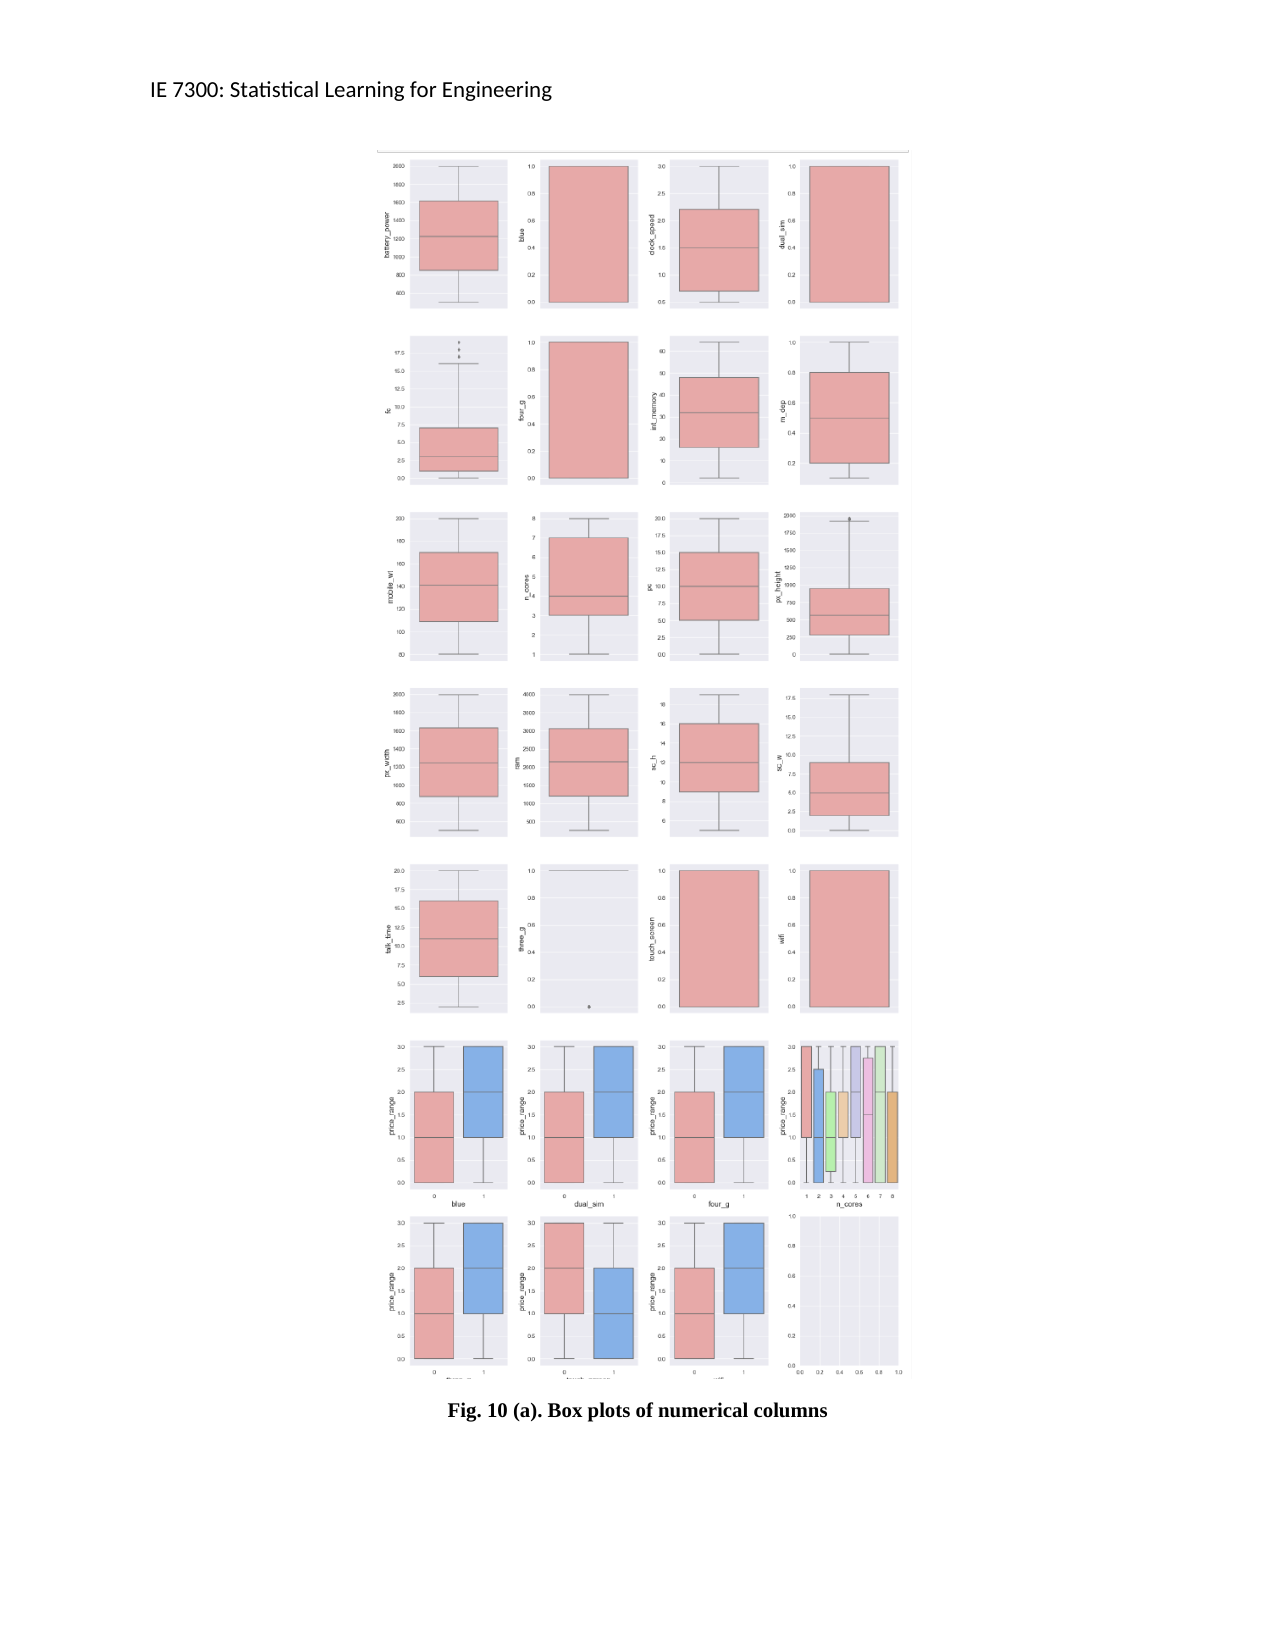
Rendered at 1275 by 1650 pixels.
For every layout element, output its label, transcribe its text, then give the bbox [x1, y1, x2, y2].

text Fig. 10 (a). Box plots of numerical columns [150, 1398, 1125, 1422]
picture [363, 150, 912, 1379]
